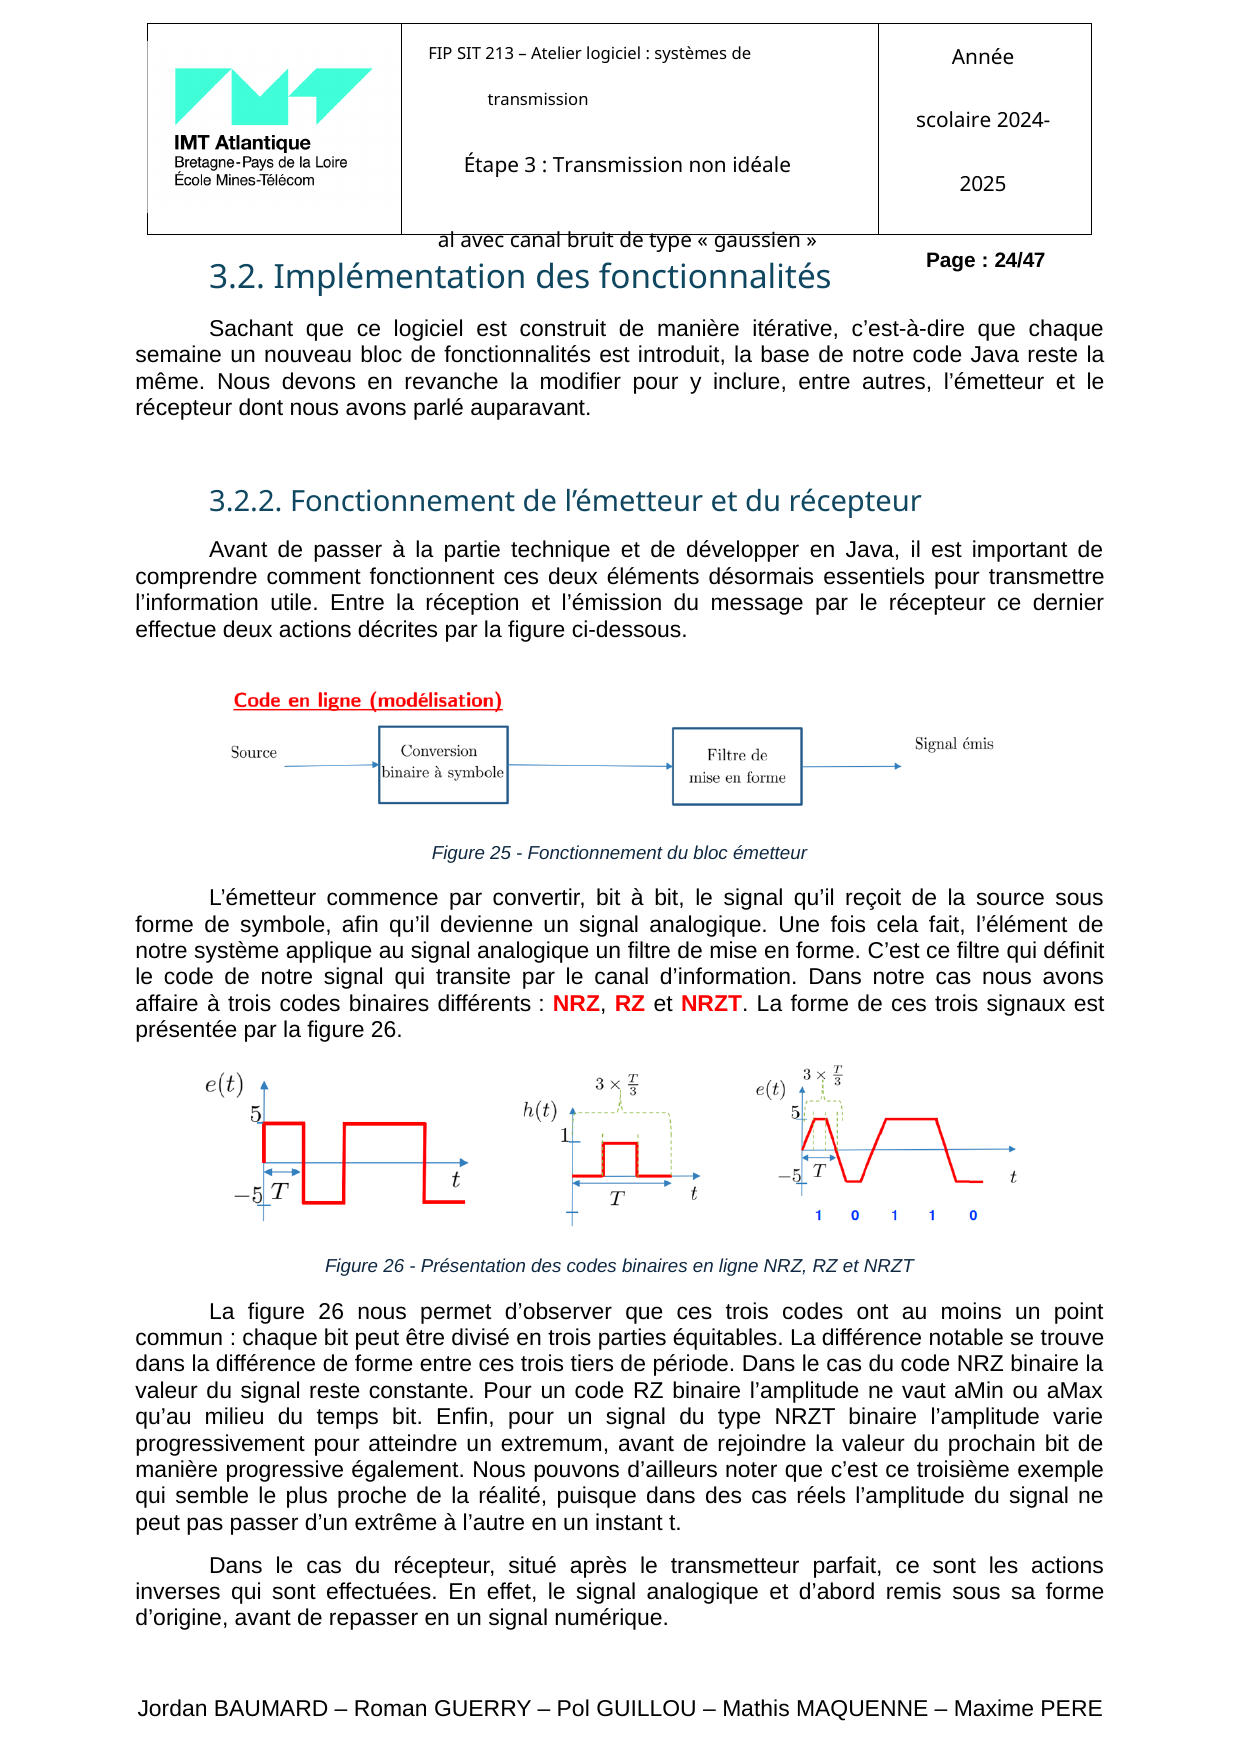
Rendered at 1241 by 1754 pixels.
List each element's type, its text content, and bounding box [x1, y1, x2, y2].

text Sachant que ce logiciel est construit de manière itérative, c’est-à-dire que chaque semaine un nouveau bloc de fonctionnalités est introduit, la base de notre code Java reste la même. Nous devons en revanche la modifier pour y inclure, entre autres, l’émetteur et le récepteur dont nous avons parlé auparavant. [135, 315, 1105, 420]
picture [192, 1059, 738, 1239]
subtitle 3.2. Implémentation des fonctionnalités [135, 253, 1105, 298]
text Figure 26 - Présentation des codes binaires en ligne NRZ, RZ et NRZT [135, 1255, 1105, 1277]
subtitle 3.2.2. Fonctionnement de l’émetteur et du récepteur [135, 480, 1105, 520]
text Dans le cas du récepteur, situé après le transmetteur parfait, ce sont les actions inverses qui sont effectuées. En effet, le signal analogique et d’abord remis sous sa forme d’origine, avant de repasser en un signal numérique. [135, 1552, 1105, 1631]
picture [147, 41, 401, 213]
picture [214, 658, 1027, 826]
text L’émetteur commence par convertir, bit à bit, le signal qu’il reçoit de la source sous forme de symbole, afin qu’il devienne un signal analogique. Une fois cela fait, l’élément de notre système applique au signal analogique un filtre de mise en forme. C’est ce filtre qui définit le code de notre signal qui transite par le canal d’information. Dans notre cas nous avons affaire à trois codes binaires différents : NRZ, RZ et NRZT. La forme de ces trois signaux est présentée par la figure 26. [135, 884, 1105, 1042]
text La figure 26 nous permet d’observer que ces trois codes ont au moins un point commun : chaque bit peut être divisé en trois parties équitables. La différence notable se trouve dans la différence de forme entre ces trois tiers de période. Dans le cas du code NRZ binaire la valeur du signal reste constante. Pour un code RZ binaire l’amplitude ne vaut aMin ou aMax qu’au milieu du temps bit. Enfin, pour un signal du type NRZT binaire l’amplitude varie progressivement pour atteindre un extremum, avant de rejoindre la valeur du prochain bit de manière progressive également. Nous pouvons d’ailleurs noter que c’est ce troisième exemple qui semble le plus proche de la réalité, puisque dans des cas réels l’amplitude du signal ne peut pas passer d’un extrême à l’autre en un instant t. [135, 1298, 1105, 1535]
picture [743, 1059, 1048, 1239]
text Figure 25 - Fonctionnement du bloc émetteur [135, 842, 1105, 863]
text Avant de passer à la partie technique et de développer en Java, il est important de comprendre comment fonctionnent ces deux éléments désormais essentiels pour transmettre l’information utile. Entre la réception et l’émission du message par le récepteur ce dernier effectue deux actions décrites par la figure ci-dessous. [135, 536, 1105, 642]
